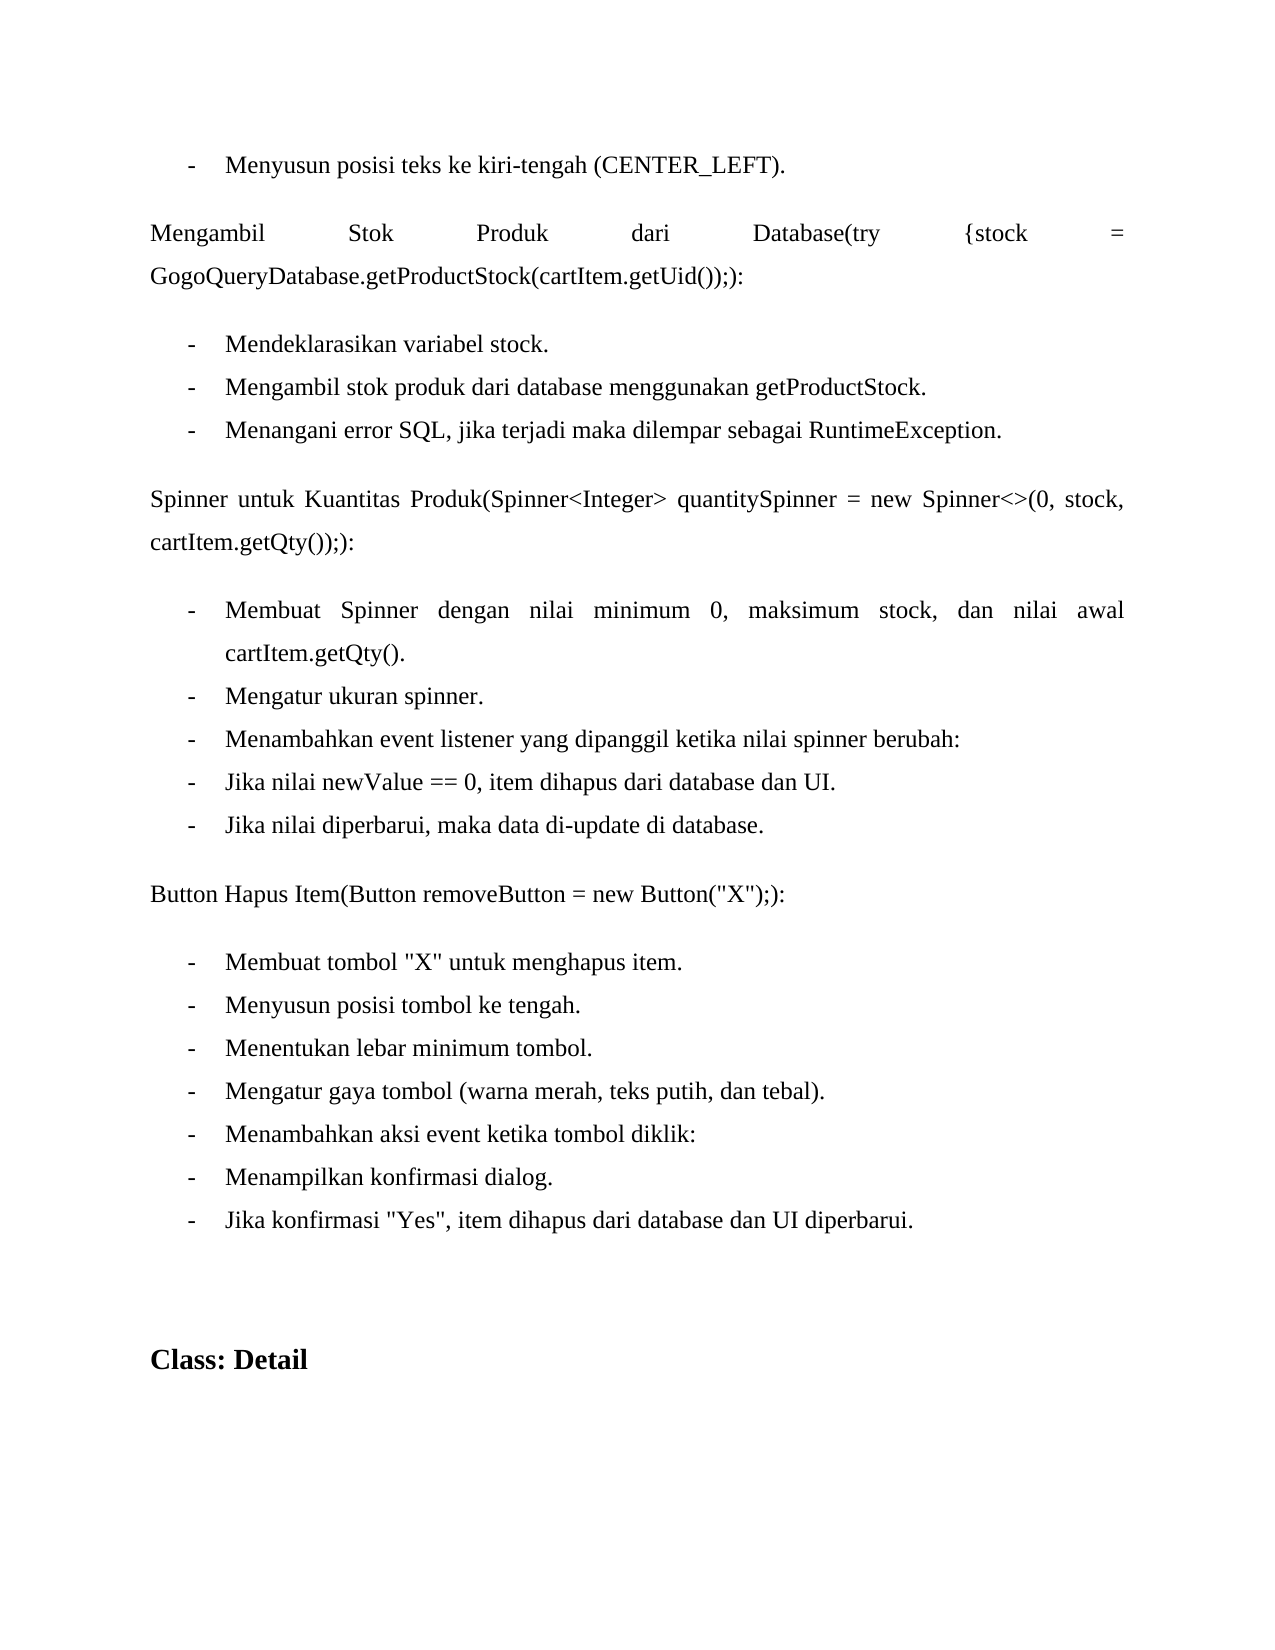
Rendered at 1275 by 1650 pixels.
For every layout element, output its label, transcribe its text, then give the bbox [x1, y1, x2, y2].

list Menambahkan aksi event ketika tombol diklik: [187, 1119, 1125, 1148]
list Jika konfirmasi "Yes", item dihapus dari database dan UI diperbarui. [187, 1206, 1125, 1234]
text Button Hapus Item(Button removeButton = new Button("X");): [150, 879, 1125, 907]
list Membuat Spinner dengan nilai minimum 0, maksimum stock, dan nilai awal cartItem.getQty(). [187, 595, 1125, 667]
list Membuat tombol "X" untuk menghapus item. [187, 947, 1125, 976]
list Menambahkan event listener yang dipanggil ketika nilai spinner berubah: [187, 724, 1125, 753]
list Menampilkan konfirmasi dialog. [187, 1162, 1125, 1191]
list Menentukan lebar minimum tombol. [187, 1033, 1125, 1062]
list Menangani error SQL, jika terjadi maka dilempar sebagai RuntimeException. [187, 416, 1125, 444]
text Spinner untuk Kuantitas Produk(Spinner<Integer> quantitySpinner = new Spinner<>(0, stock, cartItem.getQty());): [150, 484, 1125, 556]
text Class: Detail [150, 1342, 1125, 1375]
list Jika nilai diperbarui, maka data di-update di database. [187, 811, 1125, 839]
list Menyusun posisi tombol ke tengah. [187, 990, 1125, 1019]
list Mengatur ukuran spinner. [187, 681, 1125, 710]
list Menyusun posisi teks ke kiri-tengah (CENTER_LEFT). [187, 150, 1125, 179]
list Mendeklarasikan variabel stock. [187, 329, 1125, 358]
list Mengatur gaya tombol (warna merah, teks putih, dan tebal). [187, 1076, 1125, 1105]
text Mengambil Stok Produk dari Database(try {stock = GogoQueryDatabase.getProductStock(cartItem.getUid());): [150, 218, 1125, 290]
list Mengambil stok produk dari database menggunakan getProductStock. [187, 372, 1125, 401]
list Jika nilai newValue == 0, item dihapus dari database dan UI. [187, 767, 1125, 796]
